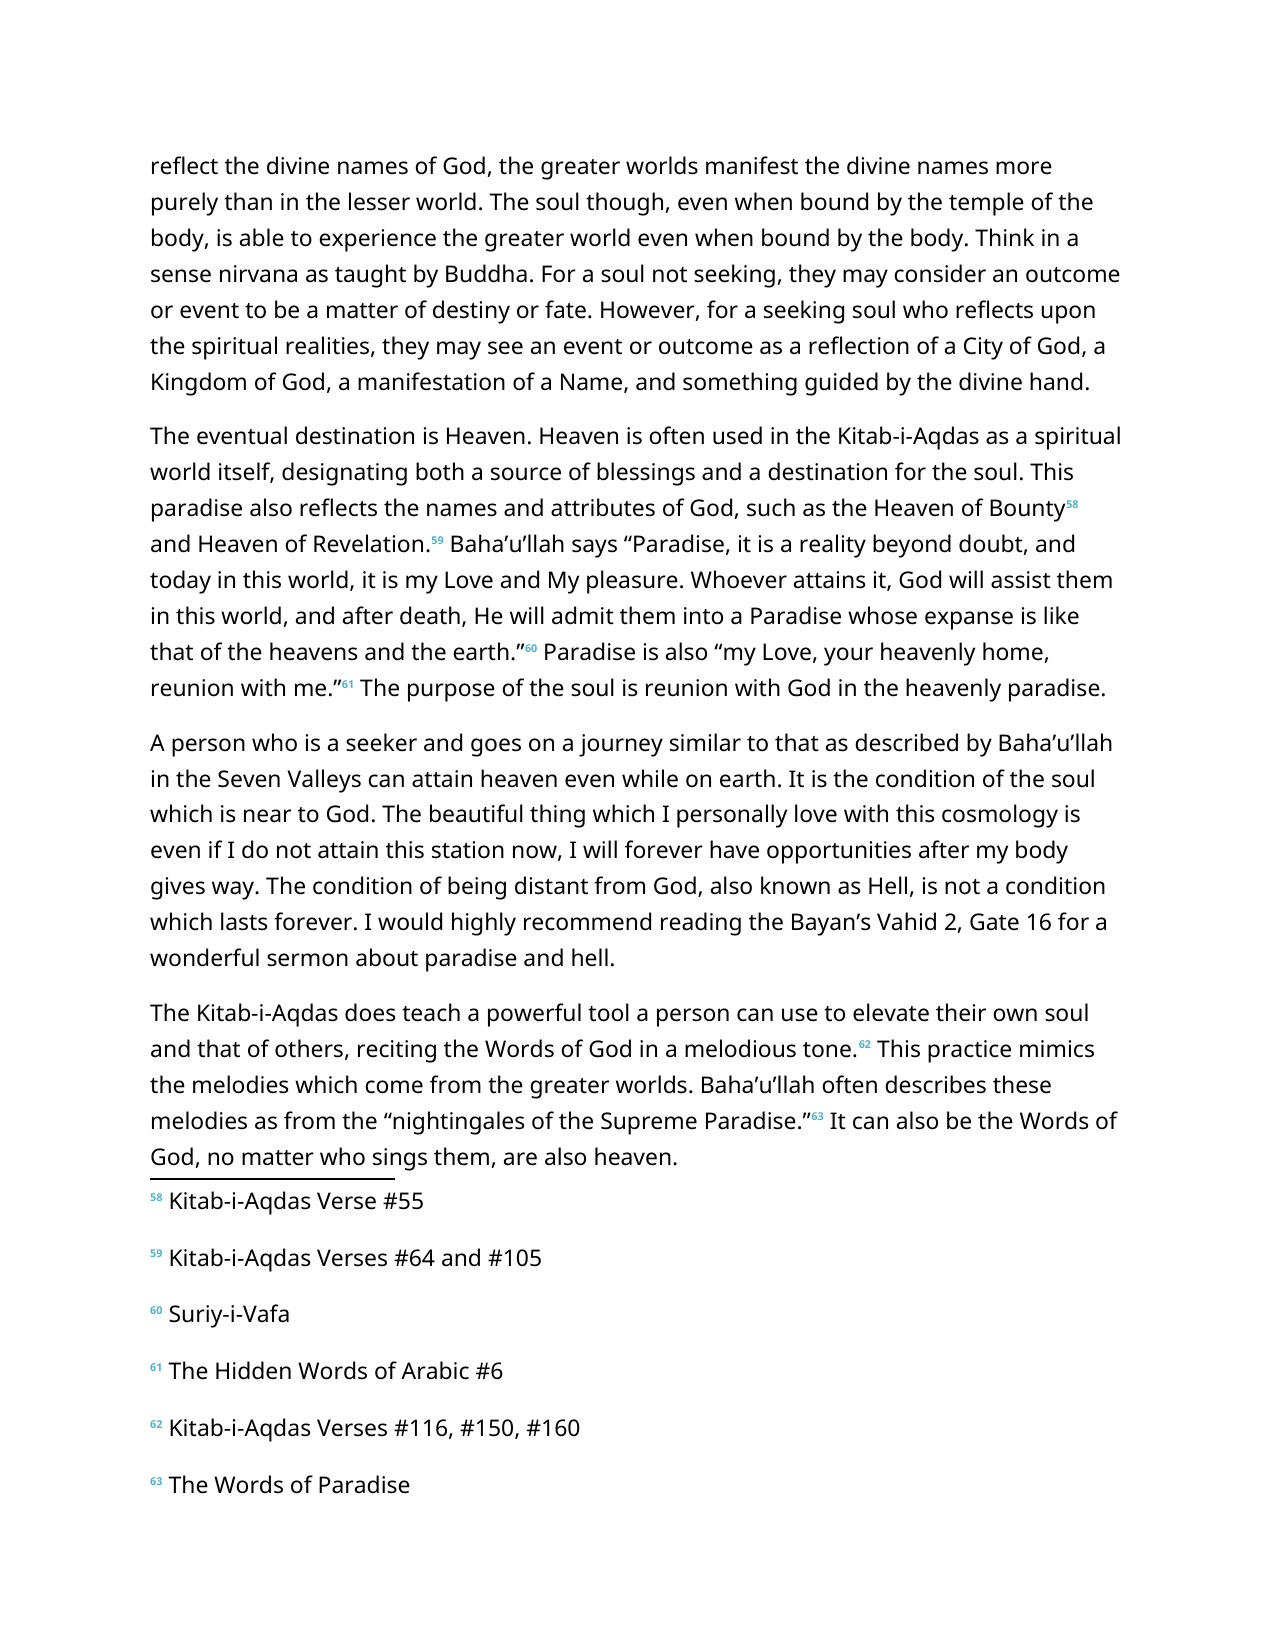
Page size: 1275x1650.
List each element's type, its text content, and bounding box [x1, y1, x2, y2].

text The Kitab-i-Aqdas does teach a powerful tool a person can use to elevate their own soul and that of others, reciting the Words of God in a melodious tone. This practice mimics the melodies which come from the greater worlds. Baha’u’llah often describes these melodies as from the “nightingales of the Supreme Paradise.” It can also be the Words of God, no matter who sings them, are also heaven. [150, 997, 1125, 1172]
text A person who is a seeker and goes on a journey similar to that as described by Baha’u’llah in the Seven Valleys can attain heaven even while on earth. It is the condition of the soul which is near to God. The beautiful thing which I personally love with this cosmology is even if I do not attain this station now, I will forever have opportunities after my body gives way. The condition of being distant from God, also known as Hell, is not a condition which lasts forever. I would highly recommend reading the Bayan’s Vahid 2, Gate 16 for a wonderful sermon about paradise and hell. [150, 727, 1125, 973]
text The eventual destination is Heaven. Heaven is often used in the Kitab-i-Aqdas as a spiritual world itself, designating both a source of blessings and a destination for the soul. This paradise also reflects the names and attributes of God, such as the Heaven of Bounty and Heaven of Revelation. Baha’u’llah says “Paradise, it is a reality beyond doubt, and today in this world, it is my Love and My pleasure. Whoever attains it, God will assist them in this world, and after death, He will admit them into a Paradise whose expanse is like that of the heavens and the earth.” Paradise is also “my Love, your heavenly home, reunion with me.” The purpose of the soul is reunion with God in the heavenly paradise. [150, 420, 1125, 703]
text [150, 150, 1125, 397]
